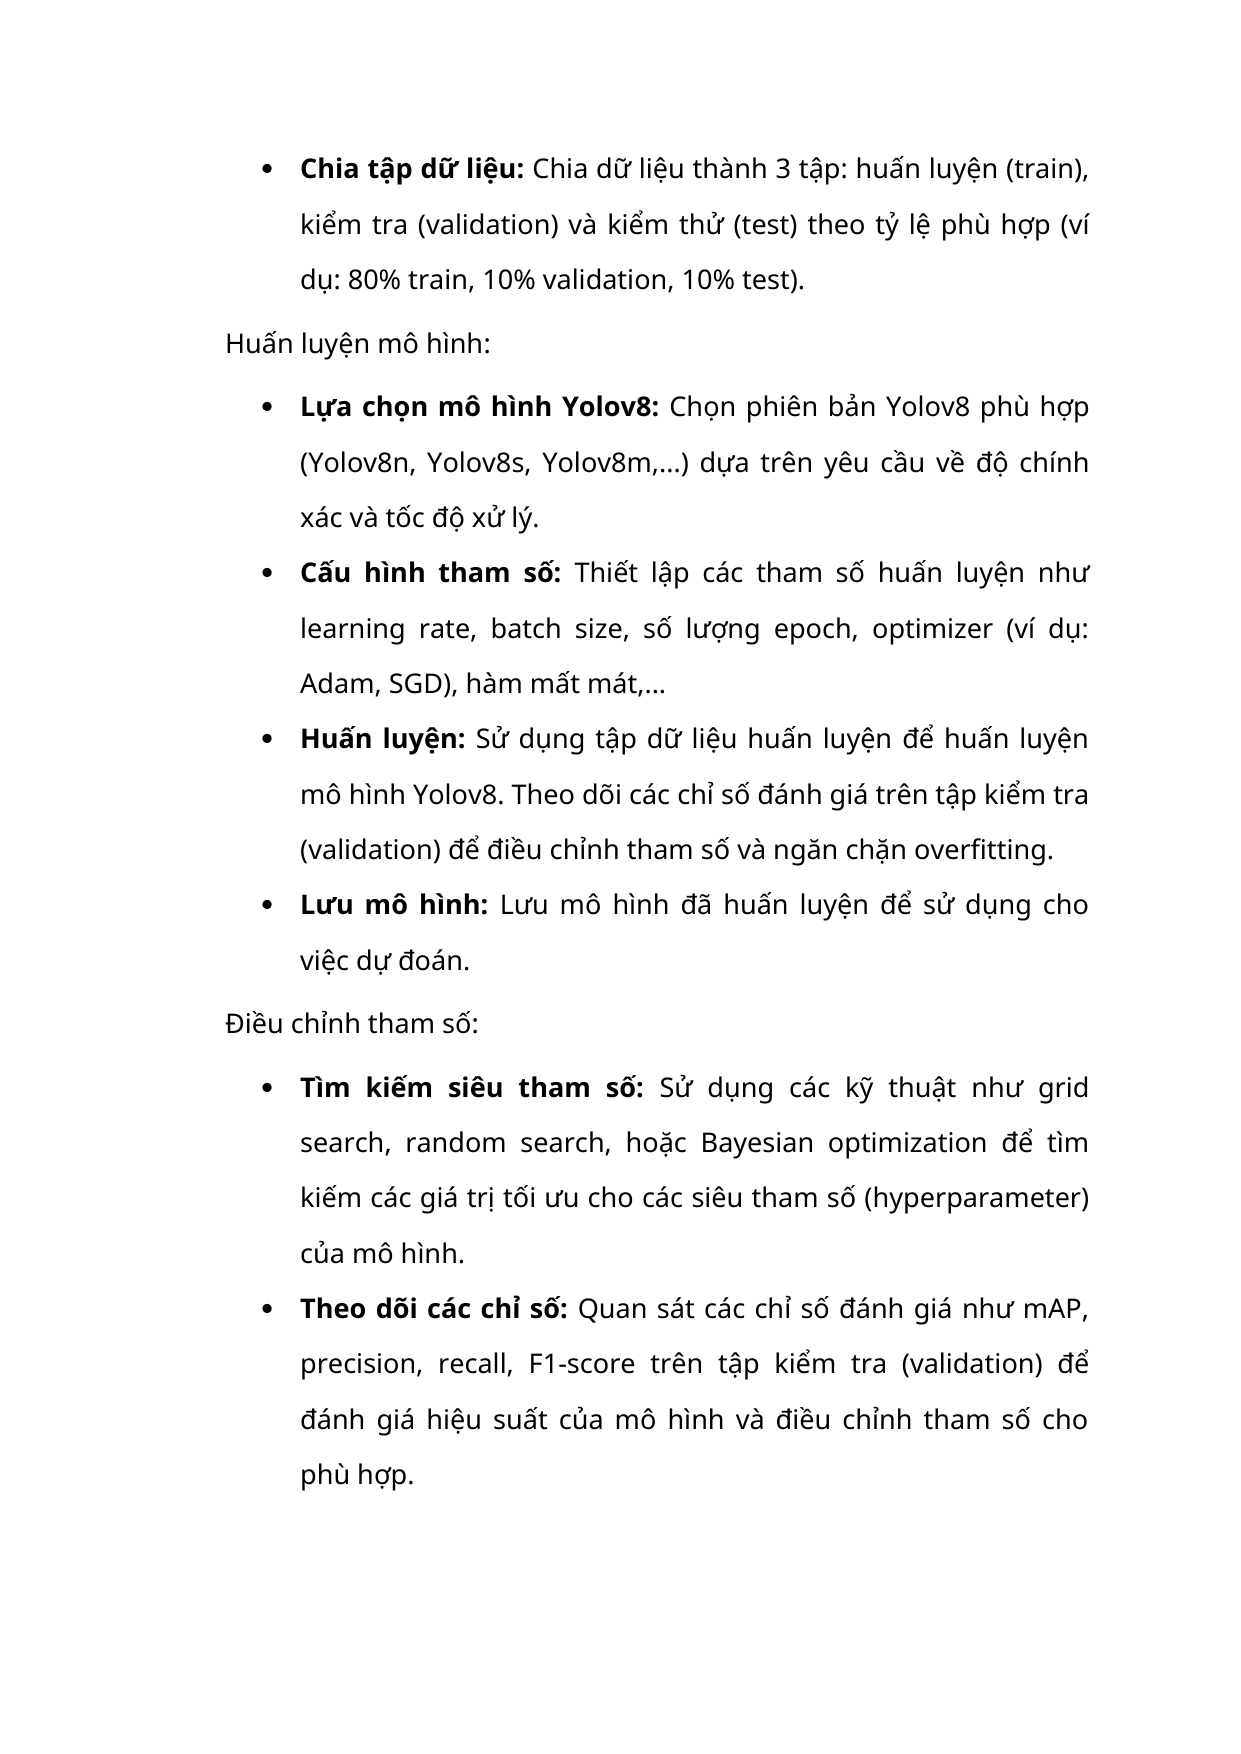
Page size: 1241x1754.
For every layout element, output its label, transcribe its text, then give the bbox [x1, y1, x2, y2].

list Lưu mô hình: Lưu mô hình đã huấn luyện để sử dụng cho việc dự đoán. [262, 886, 1090, 978]
text Huấn luyện mô hình: [150, 324, 1090, 361]
list Cấu hình tham số: Thiết lập các tham số huấn luyện như learning rate, batch size, số lượng epoch, optimizer (ví dụ: Adam, SGD), hàm mất mát,... [262, 554, 1090, 701]
list Theo dõi các chỉ số: Quan sát các chỉ số đánh giá như mAP, precision, recall, F1-score trên tập kiểm tra (validation) để đánh giá hiệu suất của mô hình và điều chỉnh tham số cho phù hợp. [262, 1289, 1090, 1492]
list Tìm kiếm siêu tham số: Sử dụng các kỹ thuật như grid search, random search, hoặc Bayesian optimization để tìm kiếm các giá trị tối ưu cho các siêu tham số (hyperparameter) của mô hình. [262, 1068, 1090, 1271]
list Lựa chọn mô hình Yolov8: Chọn phiên bản Yolov8 phù hợp (Yolov8n, Yolov8s, Yolov8m,...) dựa trên yêu cầu về độ chính xác và tốc độ xử lý. [262, 388, 1090, 535]
text Điều chỉnh tham số: [150, 1005, 1090, 1042]
list Chia tập dữ liệu: Chia dữ liệu thành 3 tập: huấn luyện (train), kiểm tra (validation) và kiểm thử (test) theo tỷ lệ phù hợp (ví dụ: 80% train, 10% validation, 10% test). [262, 150, 1090, 297]
list Huấn luyện: Sử dụng tập dữ liệu huấn luyện để huấn luyện mô hình Yolov8. Theo dõi các chỉ số đánh giá trên tập kiểm tra (validation) để điều chỉnh tham số và ngăn chặn overfitting. [262, 720, 1090, 867]
